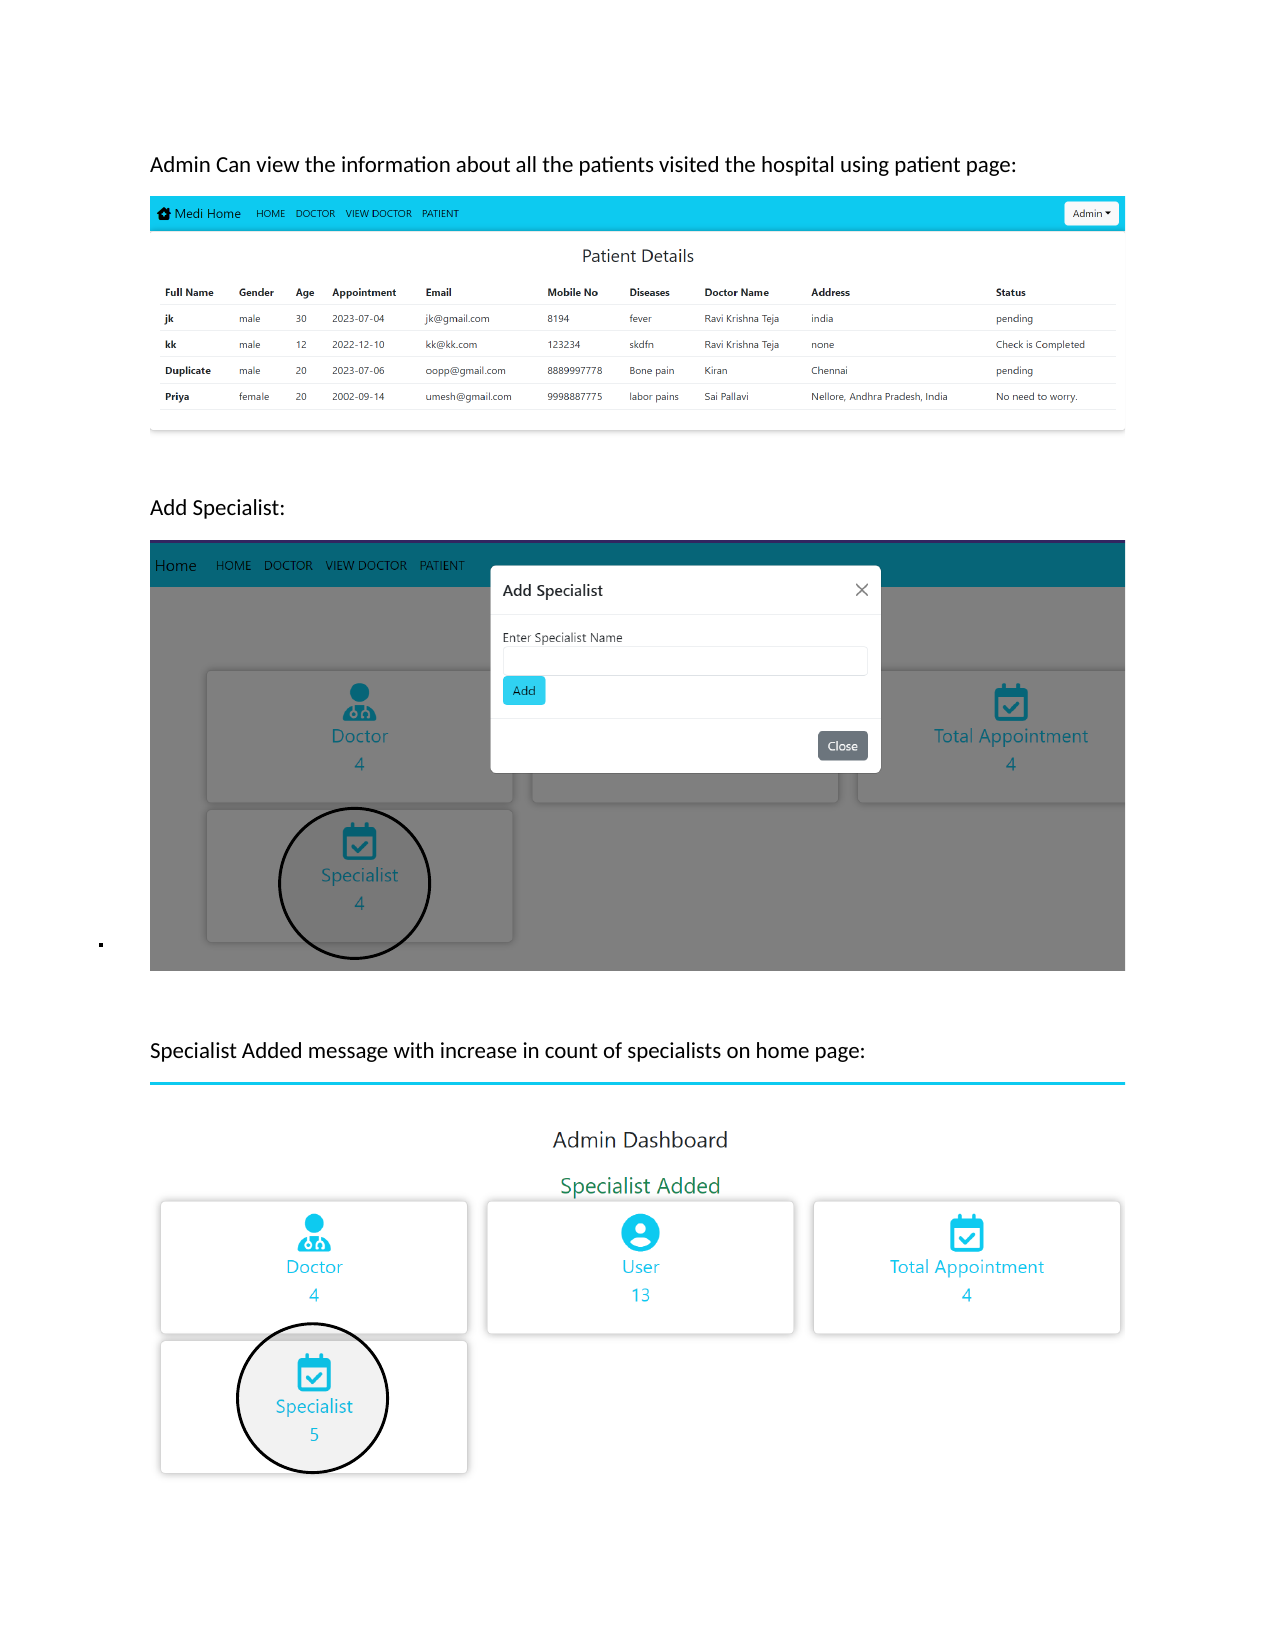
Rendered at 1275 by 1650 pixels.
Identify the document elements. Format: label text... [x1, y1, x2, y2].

text Admin Can view the information about all the patients visited the hospital using patient page: [150, 150, 1125, 178]
picture [150, 540, 1125, 971]
picture [150, 196, 1125, 475]
picture [150, 1082, 1125, 1489]
text Add Specialist: [150, 493, 1125, 521]
text Specialist Added message with increase in count of specialists on home page: [150, 1036, 1125, 1064]
